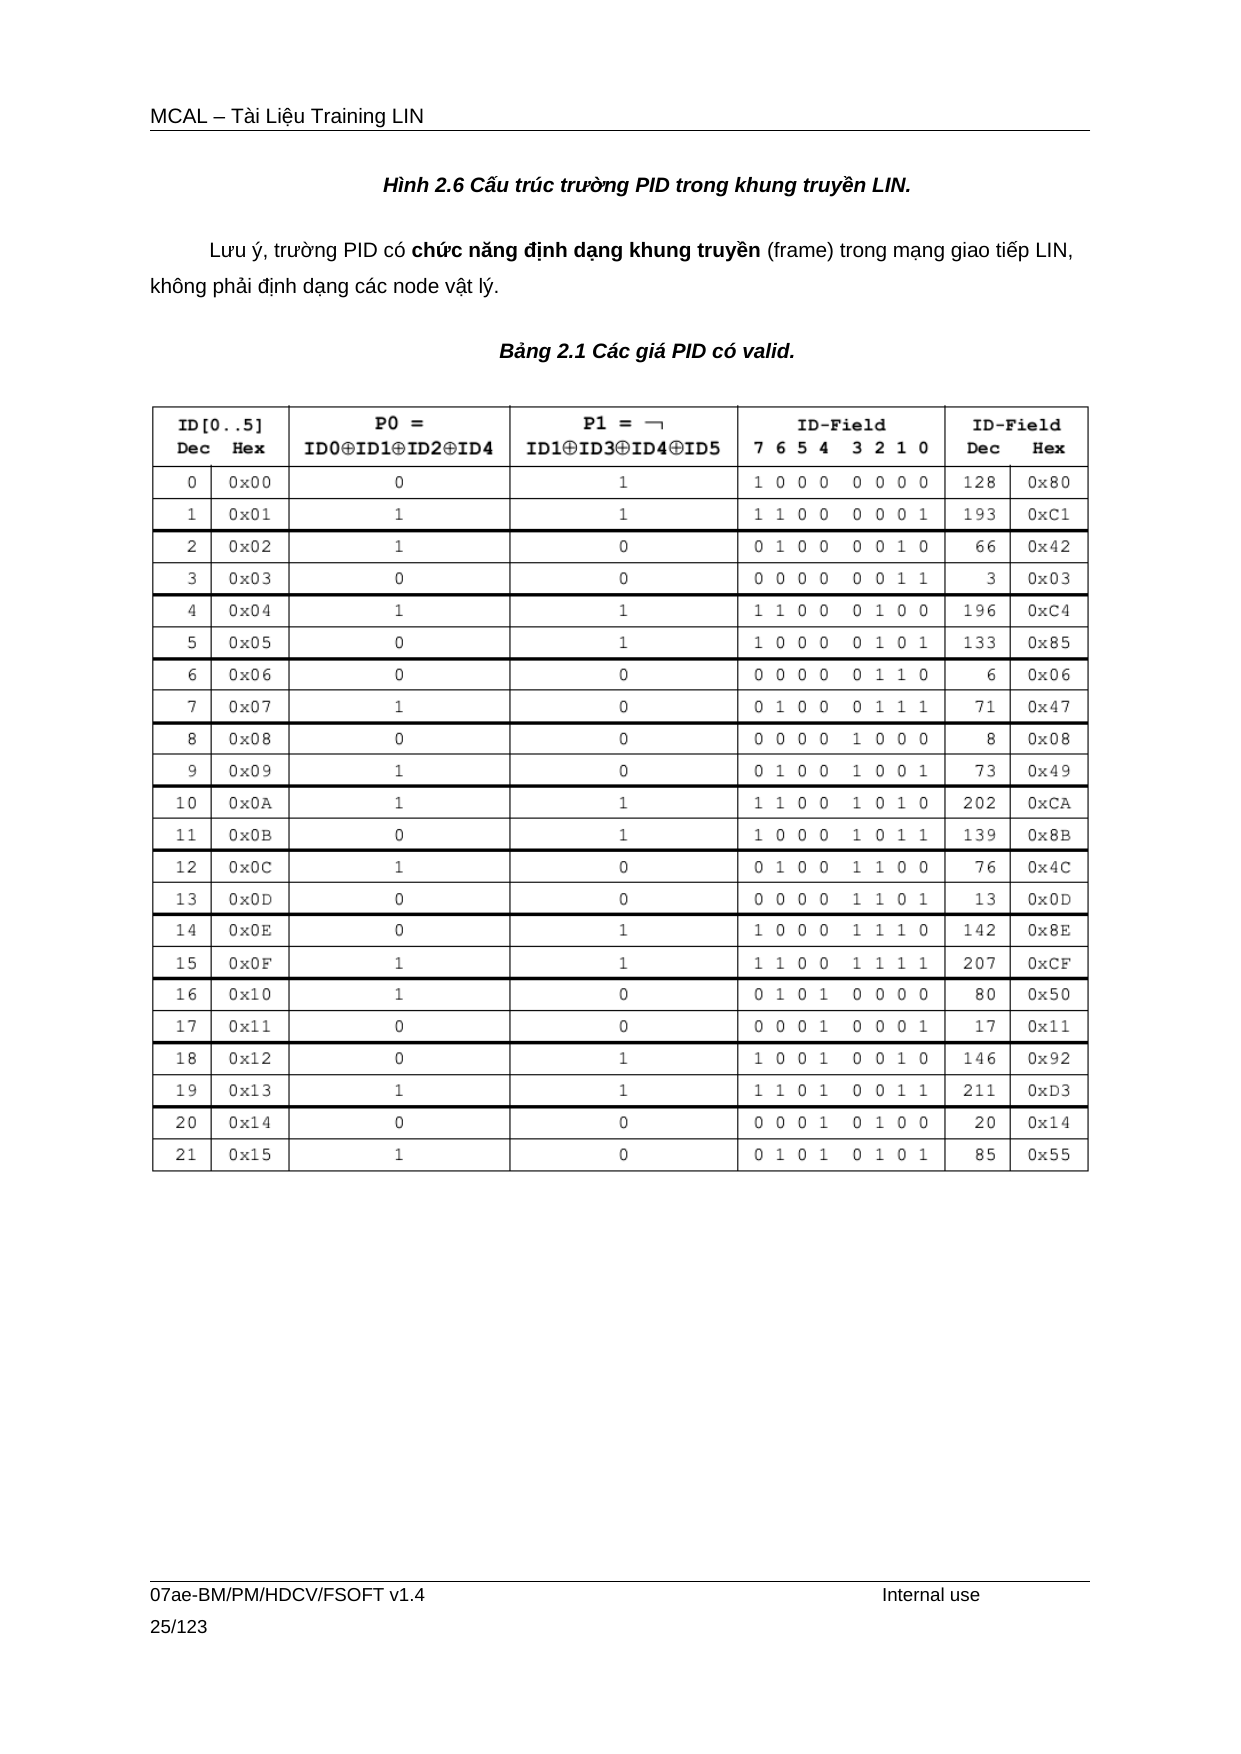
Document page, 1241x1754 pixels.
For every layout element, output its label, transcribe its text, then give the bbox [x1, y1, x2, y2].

picture [150, 403, 1091, 1175]
text Lưu ý, trường PID có chức năng định dạng khung truyền (frame) trong mạng giao tiếp LIN, không phải định dạng các node vật lý. [150, 237, 1090, 297]
text Hình 2.6 Cấu trúc trường PID trong khung truyền LIN. [206, 172, 1090, 196]
text Bảng 2.1 Các giá PID có valid. [206, 338, 1090, 362]
